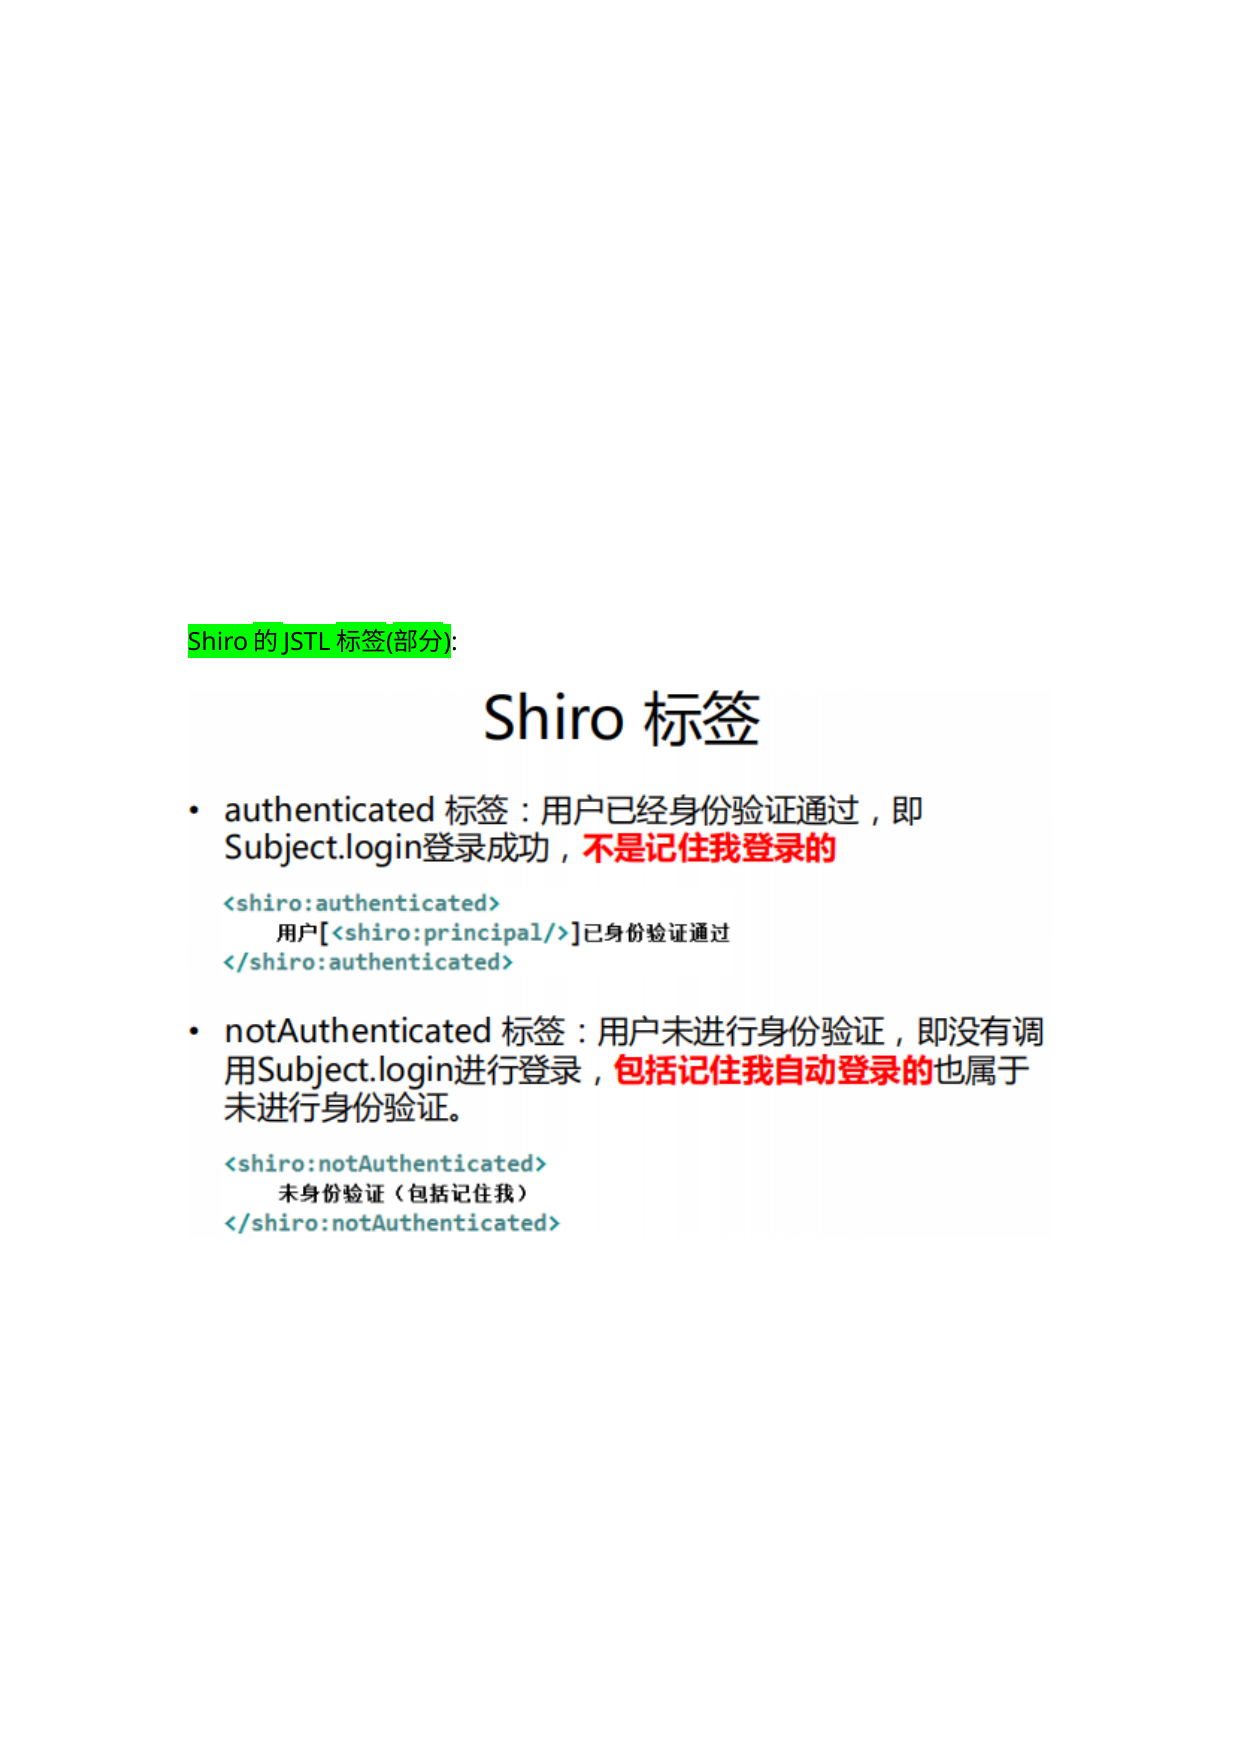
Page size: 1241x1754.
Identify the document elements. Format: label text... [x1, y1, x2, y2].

picture [187, 690, 1053, 1238]
list Shiro的JSTL标签(部分): [187, 607, 1053, 672]
